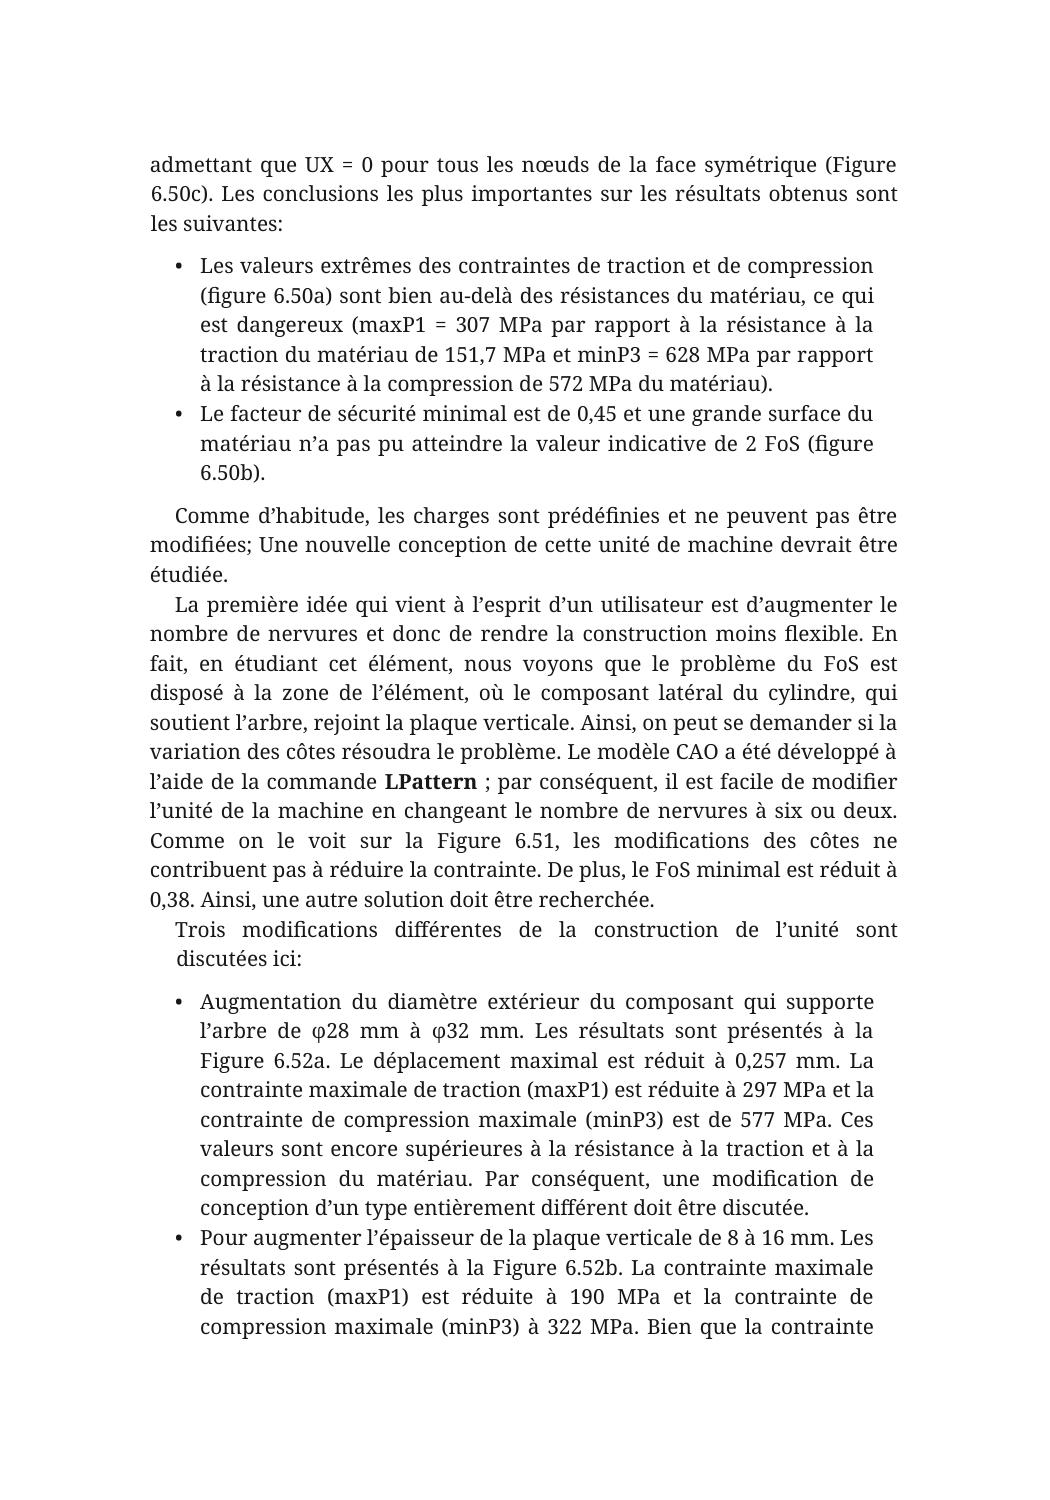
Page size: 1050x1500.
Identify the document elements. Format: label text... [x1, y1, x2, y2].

list Augmentation du diamètre extérieur du composant qui supporte l’arbre de φ28 mm à φ32 mm. Les résultats sont présentés à la Figure 6.52a. Le déplacement maximal est réduit à 0,257 mm. La contrainte maximale de traction (maxP1) est réduite à 297 MPa et la contrainte de compression maximale (minP3) est de 577 MPa. Ces valeurs sont encore supérieures à la résistance à la traction et à la compression du matériau. Par conséquent, une modification de conception d’un type entièrement différent doit être discutée. [175, 987, 875, 1222]
text La première idée qui vient à l’esprit d’un utilisateur est d’augmenter le nombre de nervures et donc de rendre la construction moins flexible. En fait, en étudiant cet élément, nous voyons que le problème du FoS est disposé à la zone de l’élément, où le composant latéral du cylindre, qui soutient l’arbre, rejoint la plaque verticale. Ainsi, on peut se demander si la variation des côtes résoudra le problème. Le modèle CAO a été développé à l’aide de la commande LPattern ; par conséquent, il est facile de modifier l’unité de la machine en changeant le nombre de nervures à six ou deux. Comme on le voit sur la Figure 6.51, les modifications des côtes ne contribuent pas à réduire la contrainte. De plus, le FoS minimal est réduit à 0,38. Ainsi, une autre solution doit être recherchée. [149, 590, 898, 913]
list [175, 1223, 875, 1340]
text Comme d’habitude, les charges sont prédéfinies et ne peuvent pas être modifiées; Une nouvelle conception de cette unité de machine devrait être étudiée. [149, 501, 898, 588]
text Trois modifications différentes de la construction de l’unité sont discutées ici: [175, 915, 898, 973]
list Le facteur de sécurité minimal est de 0,45 et une grande surface du matériau n’a pas pu atteindre la valeur indicative de 2 FoS (figure 6.50b). [175, 399, 875, 487]
text admettant que UX = 0 pour tous les nœuds de la face symétrique (Figure 6.50c). Les conclusions les plus importantes sur les résultats obtenus sont les suivantes: [149, 150, 898, 237]
list Les valeurs extrêmes des contraintes de traction et de compression (figure 6.50a) sont bien au-delà des résistances du matériau, ce qui est dangereux (maxP1 = 307 MPa par rapport à la résistance à la traction du matériau de 151,7 MPa et minP3 = 628 MPa par rapport à la résistance à la compression de 572 MPa du matériau). [175, 251, 875, 398]
